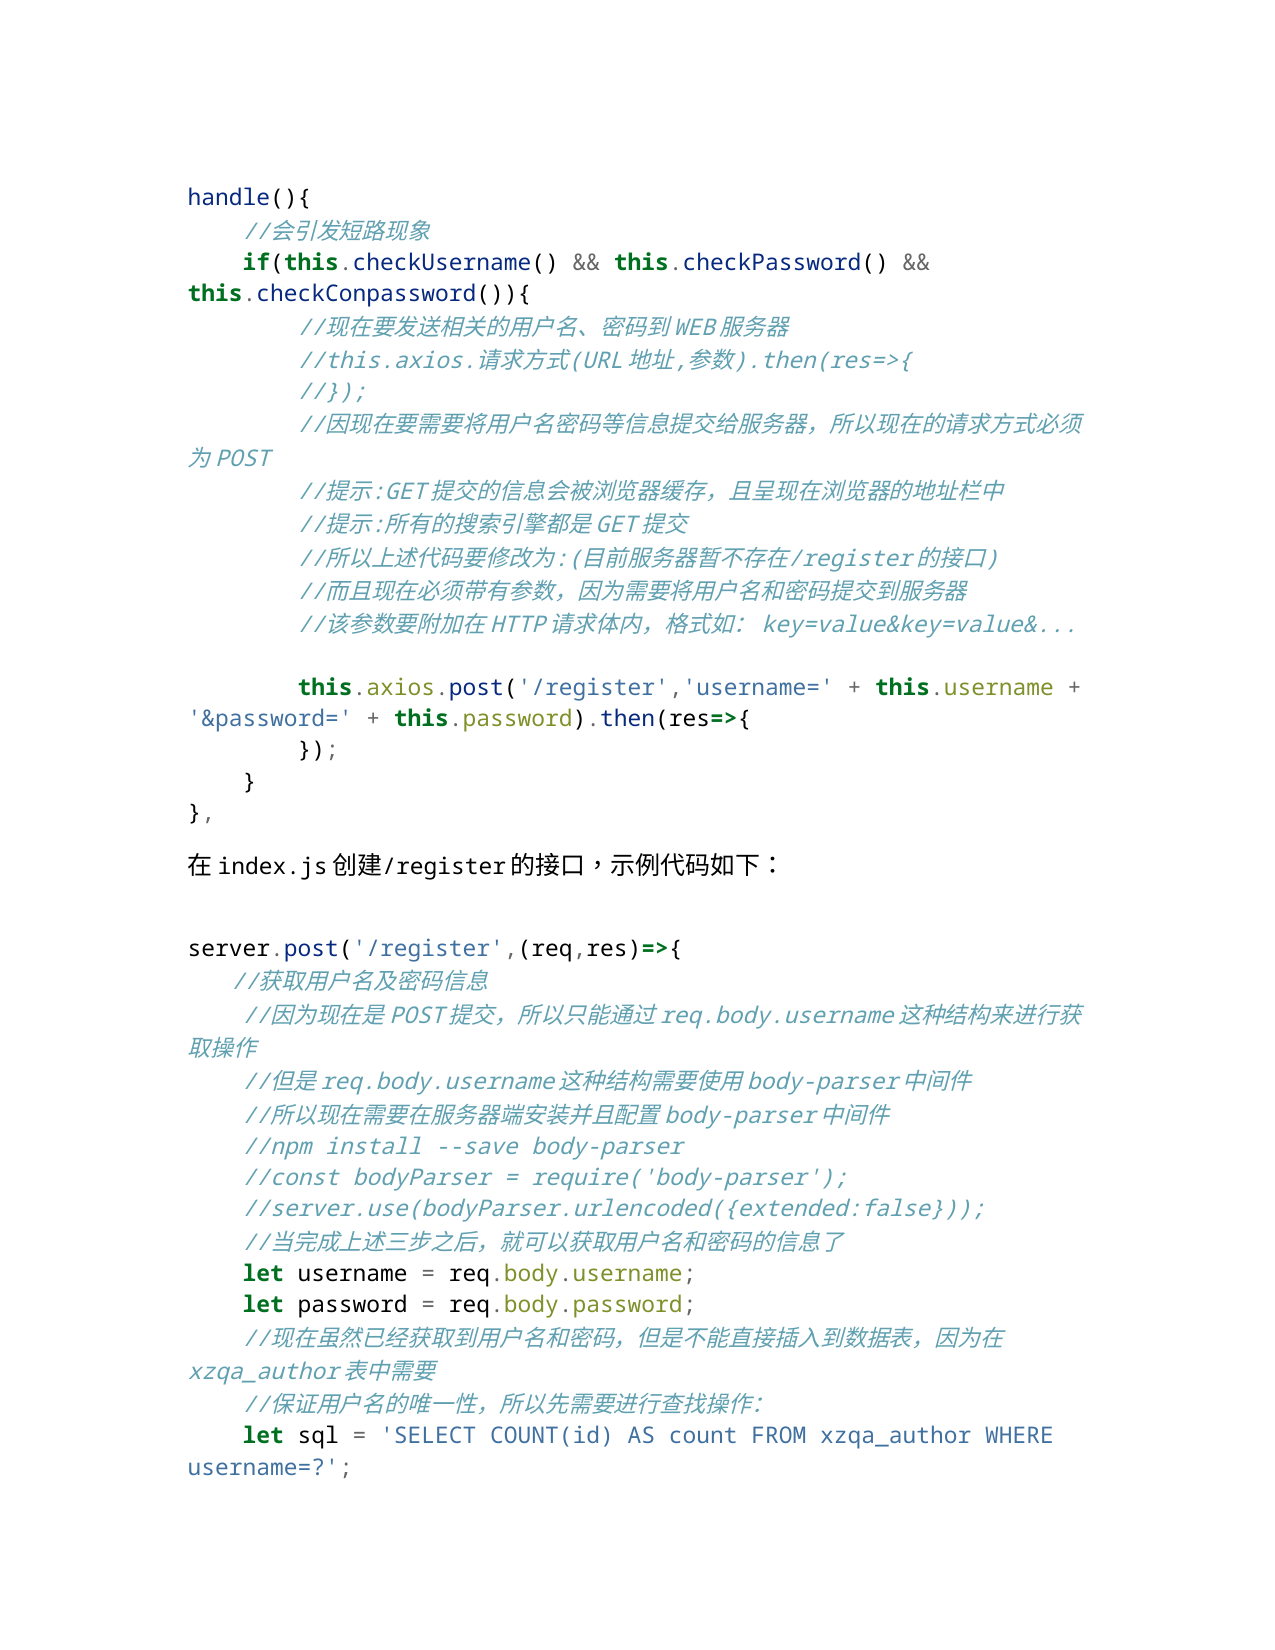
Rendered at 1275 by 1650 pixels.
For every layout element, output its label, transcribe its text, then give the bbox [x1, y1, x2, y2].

text 在index.js创建/register的接口，示例代码如下： [187, 848, 1087, 882]
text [187, 901, 1087, 1482]
text handle(){ //会引发短路现象 if(this.checkUsername() && this.checkPassword() && this.checkConpassword()){ //现在要发送相关的用户名、密码到WEB服务器 //this.axios.请求方式(URL地址,参数).then(res=>{ //}); //因现在要需要将用户名密码等信息提交给服务器，所以现在的请求方式必须为POST //提示:GET提交的信息会被浏览器缓存，且呈现在浏览器的地址栏中 //提示:所有的搜索引擎都是GET提交 //所以上述代码要修改为:(目前服务器暂不存在/register的接口) //而且现在必须带有参数，因为需要将用户名和密码提交到服务器 //该参数要附加在HTTP请求体内，格式如： key=value&key=value&... this.axios.post('/register','username=' + this.username + '&password=' + this.password).then(res=>{ }); } }, [187, 150, 1087, 827]
